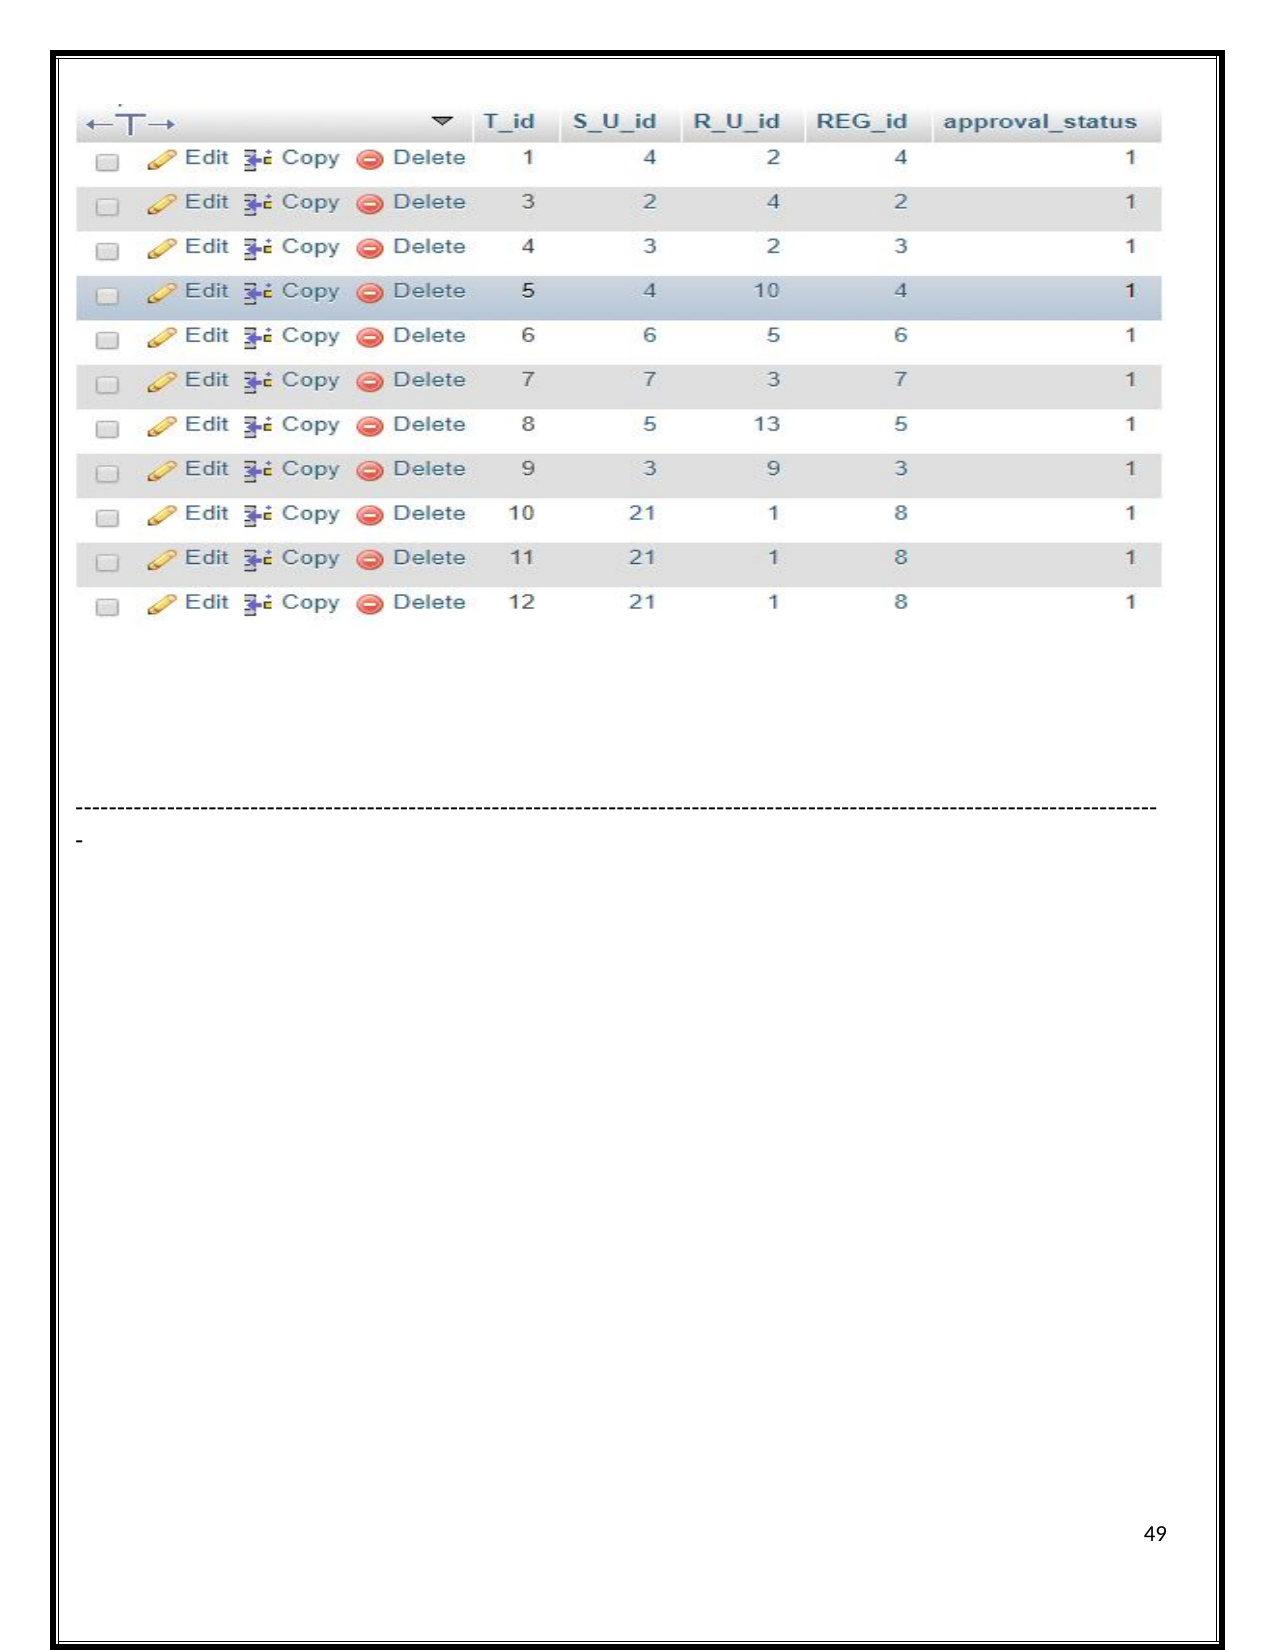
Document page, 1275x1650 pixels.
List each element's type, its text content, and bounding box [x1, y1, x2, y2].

picture [75, 104, 1166, 629]
text ----------------------------------------------------------------------------------------------------------------------------------- [75, 792, 1167, 854]
